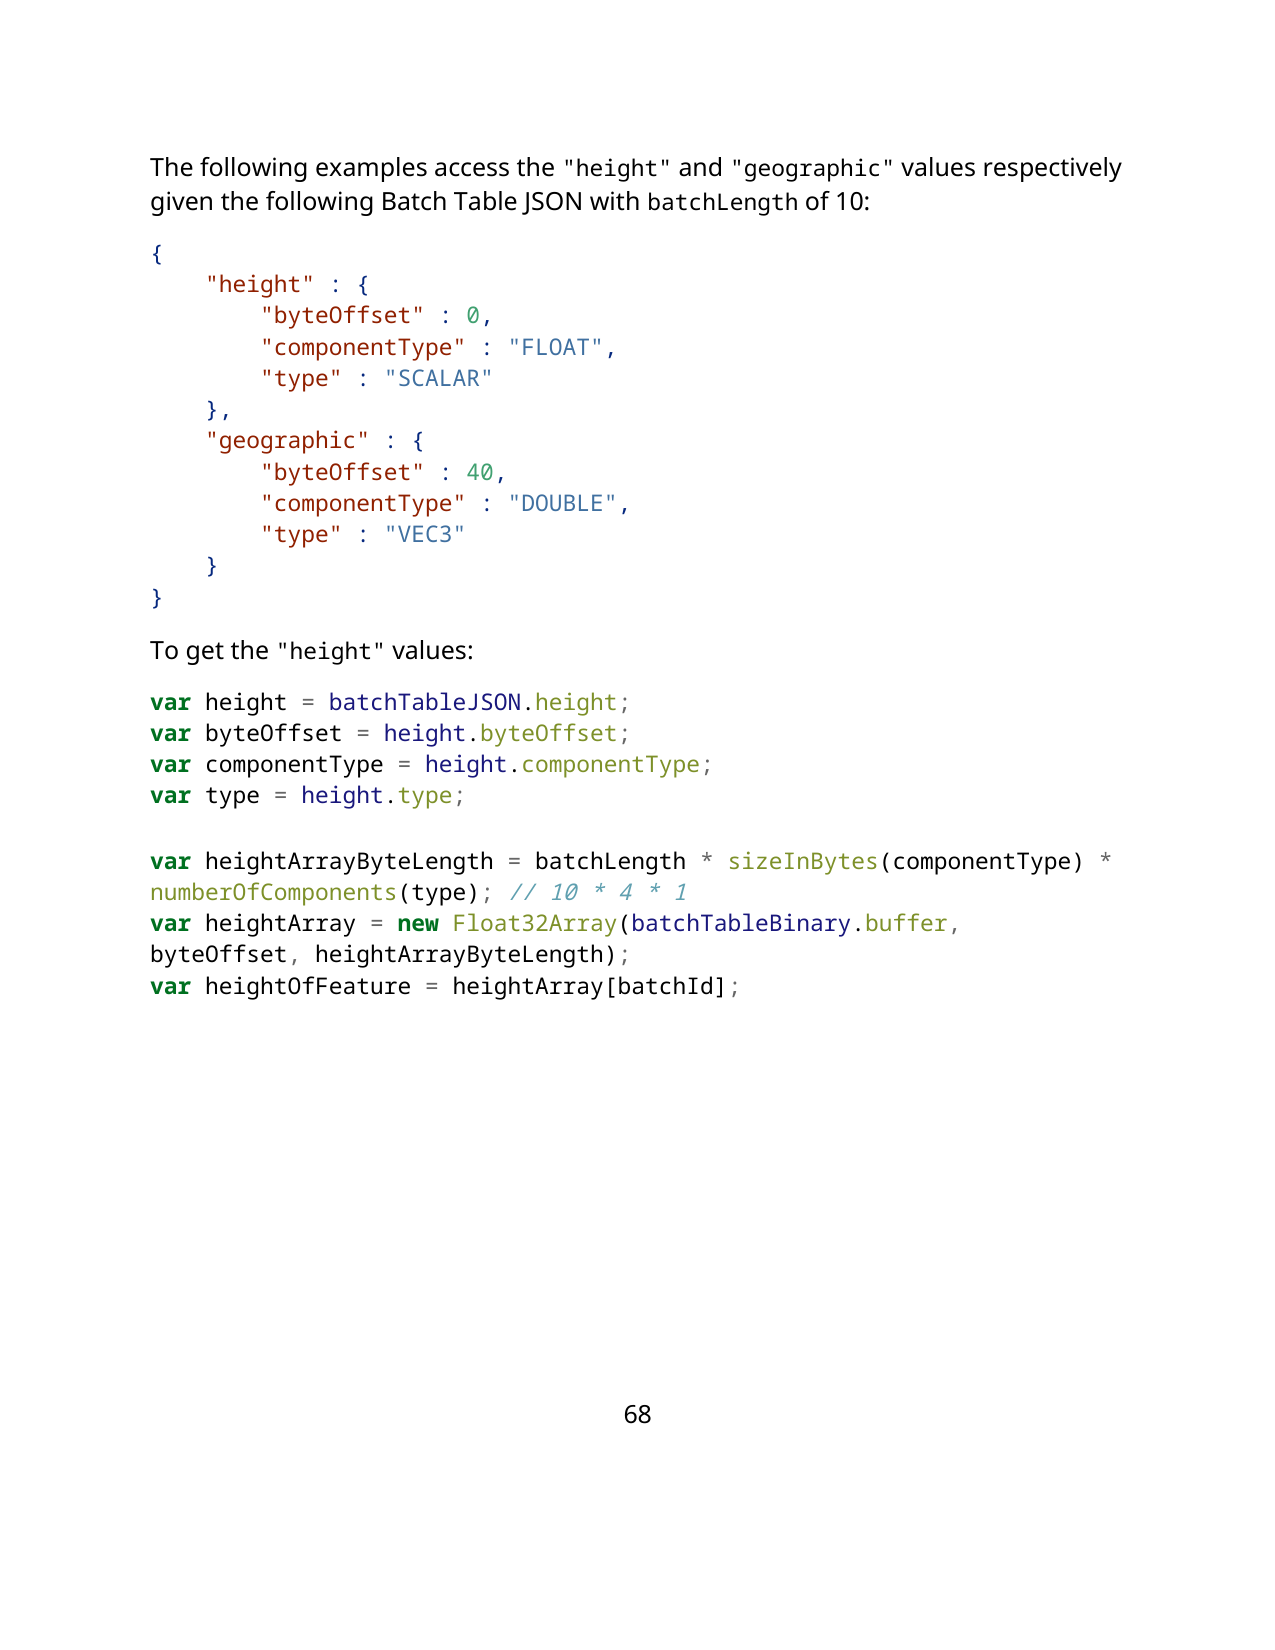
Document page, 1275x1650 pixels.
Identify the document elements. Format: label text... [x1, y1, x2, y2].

text var height = batchTableJSON.height; var byteOffset = height.byteOffset; var componentType = height.componentType; var type = height.type; var heightArrayByteLength = batchLength * sizeInBytes(componentType) * numberOfComponents(type); // 10 * 4 * 1 var heightArray = new Float32Array(batchTableBinary.buffer, byteOffset, heightArrayByteLength); var heightOfFeature = heightArray[batchId]; [150, 686, 1125, 1001]
text To get the "height" values: [150, 633, 1125, 667]
text { "height" : { "byteOffset" : 0, "componentType" : "FLOAT", "type" : "SCALAR" }, "geographic" : { "byteOffset" : 40, "componentType" : "DOUBLE", "type" : "VEC3" } } [150, 237, 1125, 612]
text The following examples access the "height" and "geographic" values respectively given the following Batch Table JSON with batchLength of 10: [150, 150, 1125, 218]
